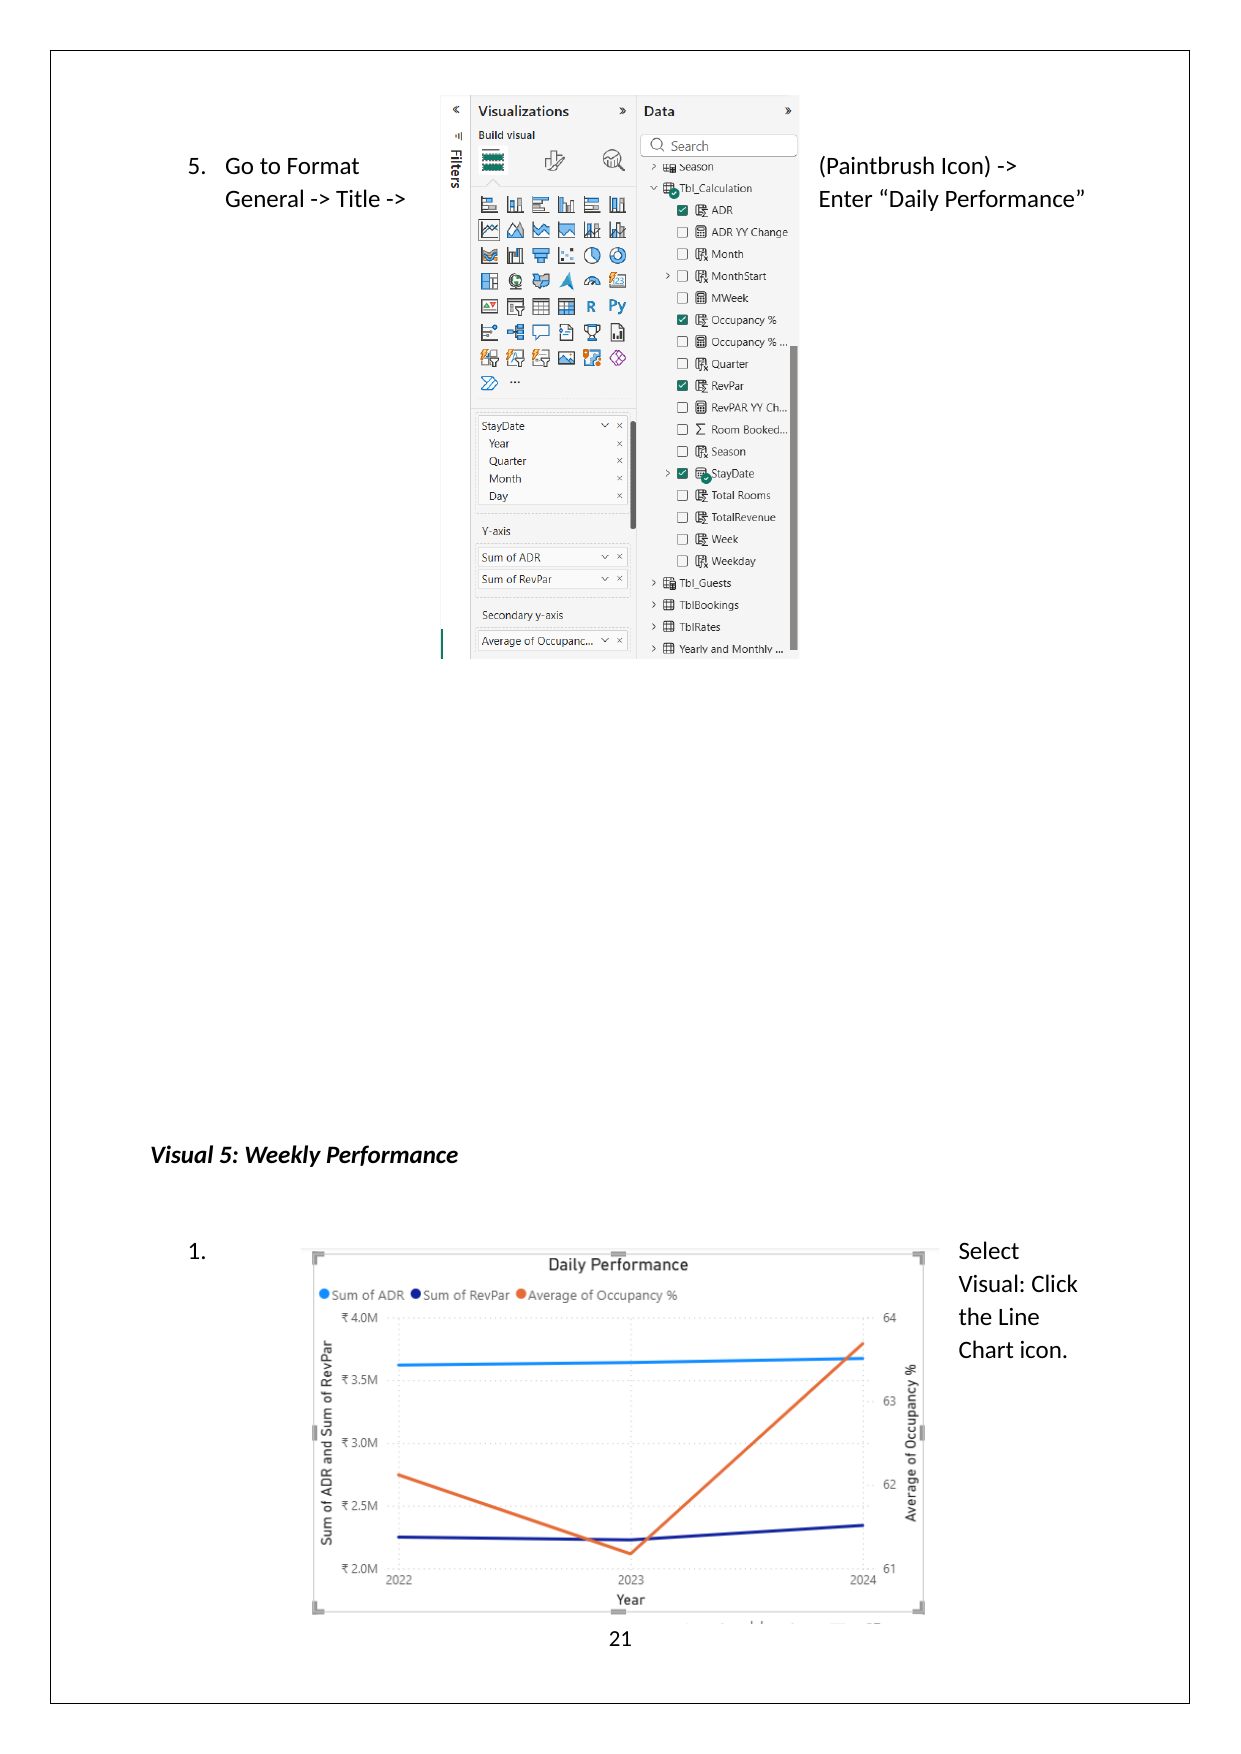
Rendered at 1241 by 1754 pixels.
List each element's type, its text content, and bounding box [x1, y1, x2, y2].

list Select Visual: Click the Line Chart icon. [187, 1235, 1090, 1365]
picture [440, 95, 800, 659]
list Go to Format (Paintbrush Icon) -> General -> Title -> Enter “Daily Performance” [800, 150, 1090, 213]
list Go to Format (Paintbrush Icon) -> General -> Title -> Enter “Daily Performance” [187, 150, 440, 213]
text Visual 5: Weekly Performance [150, 1139, 1090, 1169]
picture [300, 1248, 940, 1624]
